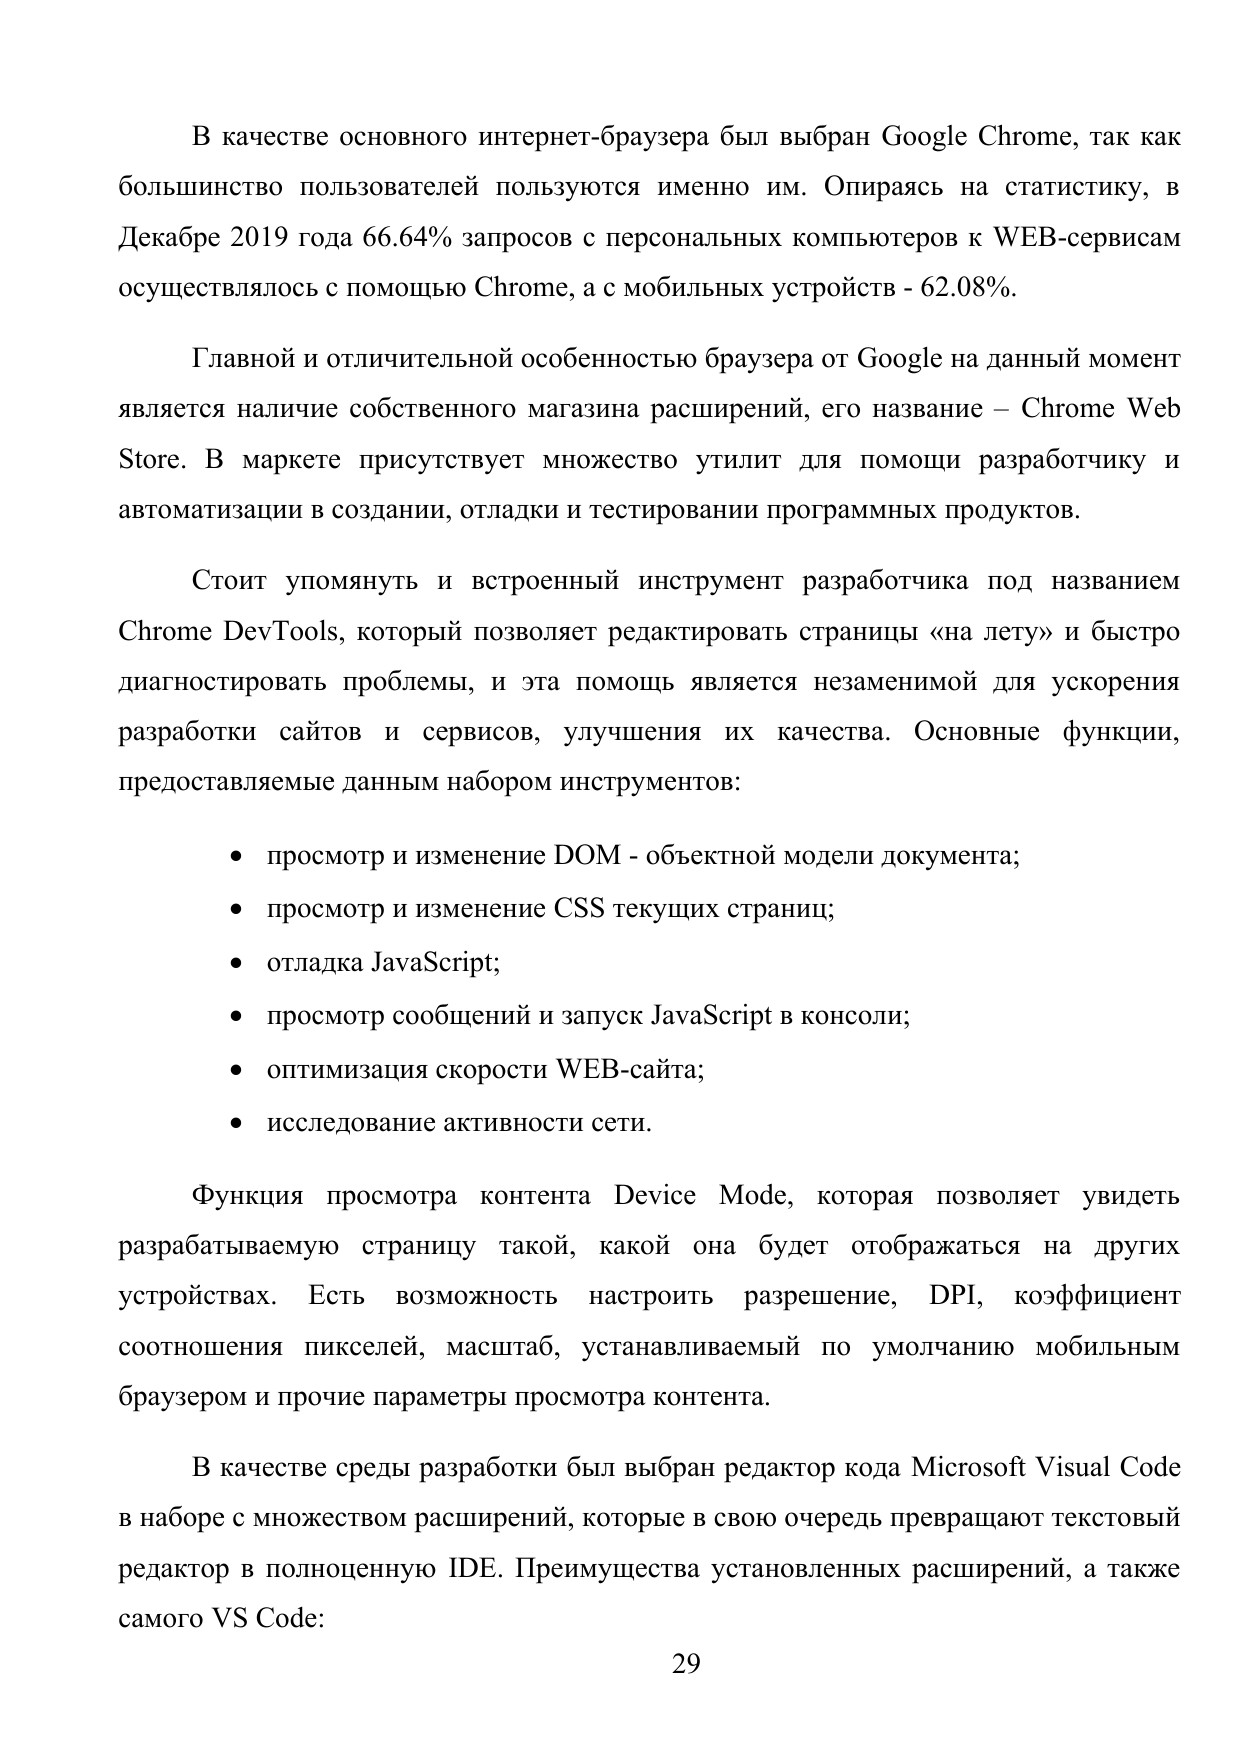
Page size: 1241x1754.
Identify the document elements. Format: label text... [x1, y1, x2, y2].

text В качестве среды разработки был выбран редактор кода Microsoft Visual Code в наборе с множеством расширений, которые в свою очередь превращают текстовый редактор в полноценную IDE. Преимущества установленных расширений, а также самого VS Code: [118, 1449, 1181, 1634]
list просмотр и изменение DOM - объектной модели документа; [229, 835, 1181, 870]
list просмотр сообщений и запуск JavaScript в консоли; [229, 995, 1181, 1031]
text В качестве основного интернет-браузера был выбран Google Chrome, так как большинство пользователей пользуются именно им. Опираясь на статистику, в Декабре 2019 года 66.64% запросов c персональных компьютеров к WEB-сервисам осуществлялось с помощью Chrome, а с мобильных устройств - 62.08%. [118, 118, 1181, 303]
text Функция просмотра контента Device Mode, которая позволяет увидеть разрабатываемую страницу такой, какой она будет отображаться на других устройствах. Есть возможность настроить разрешение, DPI, коэффициент соотношения пикселей, масштаб, устанавливаемый по умолчанию мобильным браузером и прочие параметры просмотра контента. [118, 1177, 1181, 1412]
list исследование активности сети. [229, 1102, 1181, 1138]
list просмотр и изменение CSS текущих страниц; [229, 888, 1181, 924]
text Стоит упомянуть и встроенный инструмент разработчика под названием Chrome DevTools, который позволяет редактировать страницы «на лету» и быстро диагностировать проблемы, и эта помощь является незаменимой для ускорения разработки сайтов и сервисов, улучшения их качества. Основные функции, предоставляемые данным набором инструментов: [118, 562, 1181, 797]
text Главной и отличительной особенностью браузера от Google на данный момент является наличие собственного магазина расширений, его название – Chrome Web Store. В маркете присутствует множество утилит для помощи разработчику и автоматизации в создании, отладки и тестировании программных продуктов. [118, 340, 1181, 525]
list оптимизация скорости WEB-сайта; [229, 1049, 1181, 1084]
list отладка JavaScript; [229, 942, 1181, 977]
